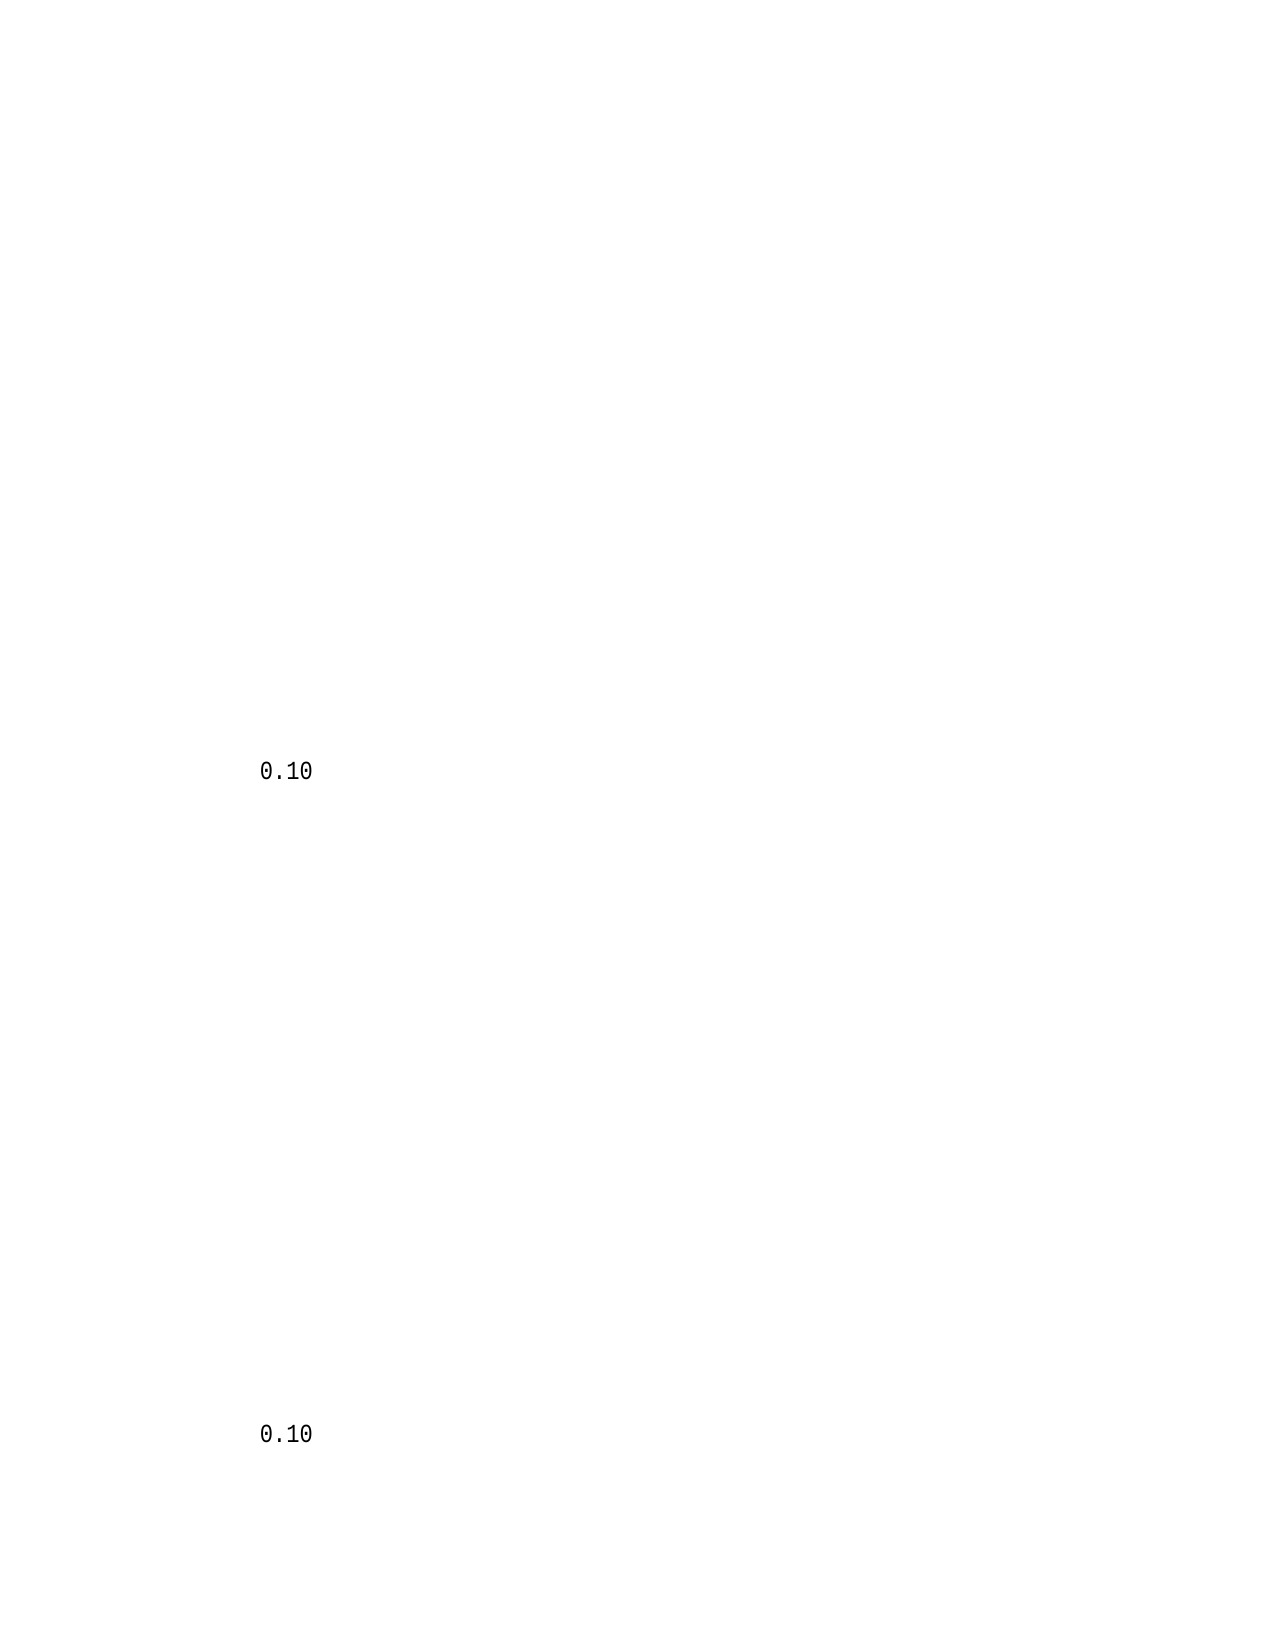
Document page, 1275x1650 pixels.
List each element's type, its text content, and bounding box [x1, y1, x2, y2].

text 0.10 [259, 758, 540, 787]
text 0.10 [259, 1421, 540, 1450]
